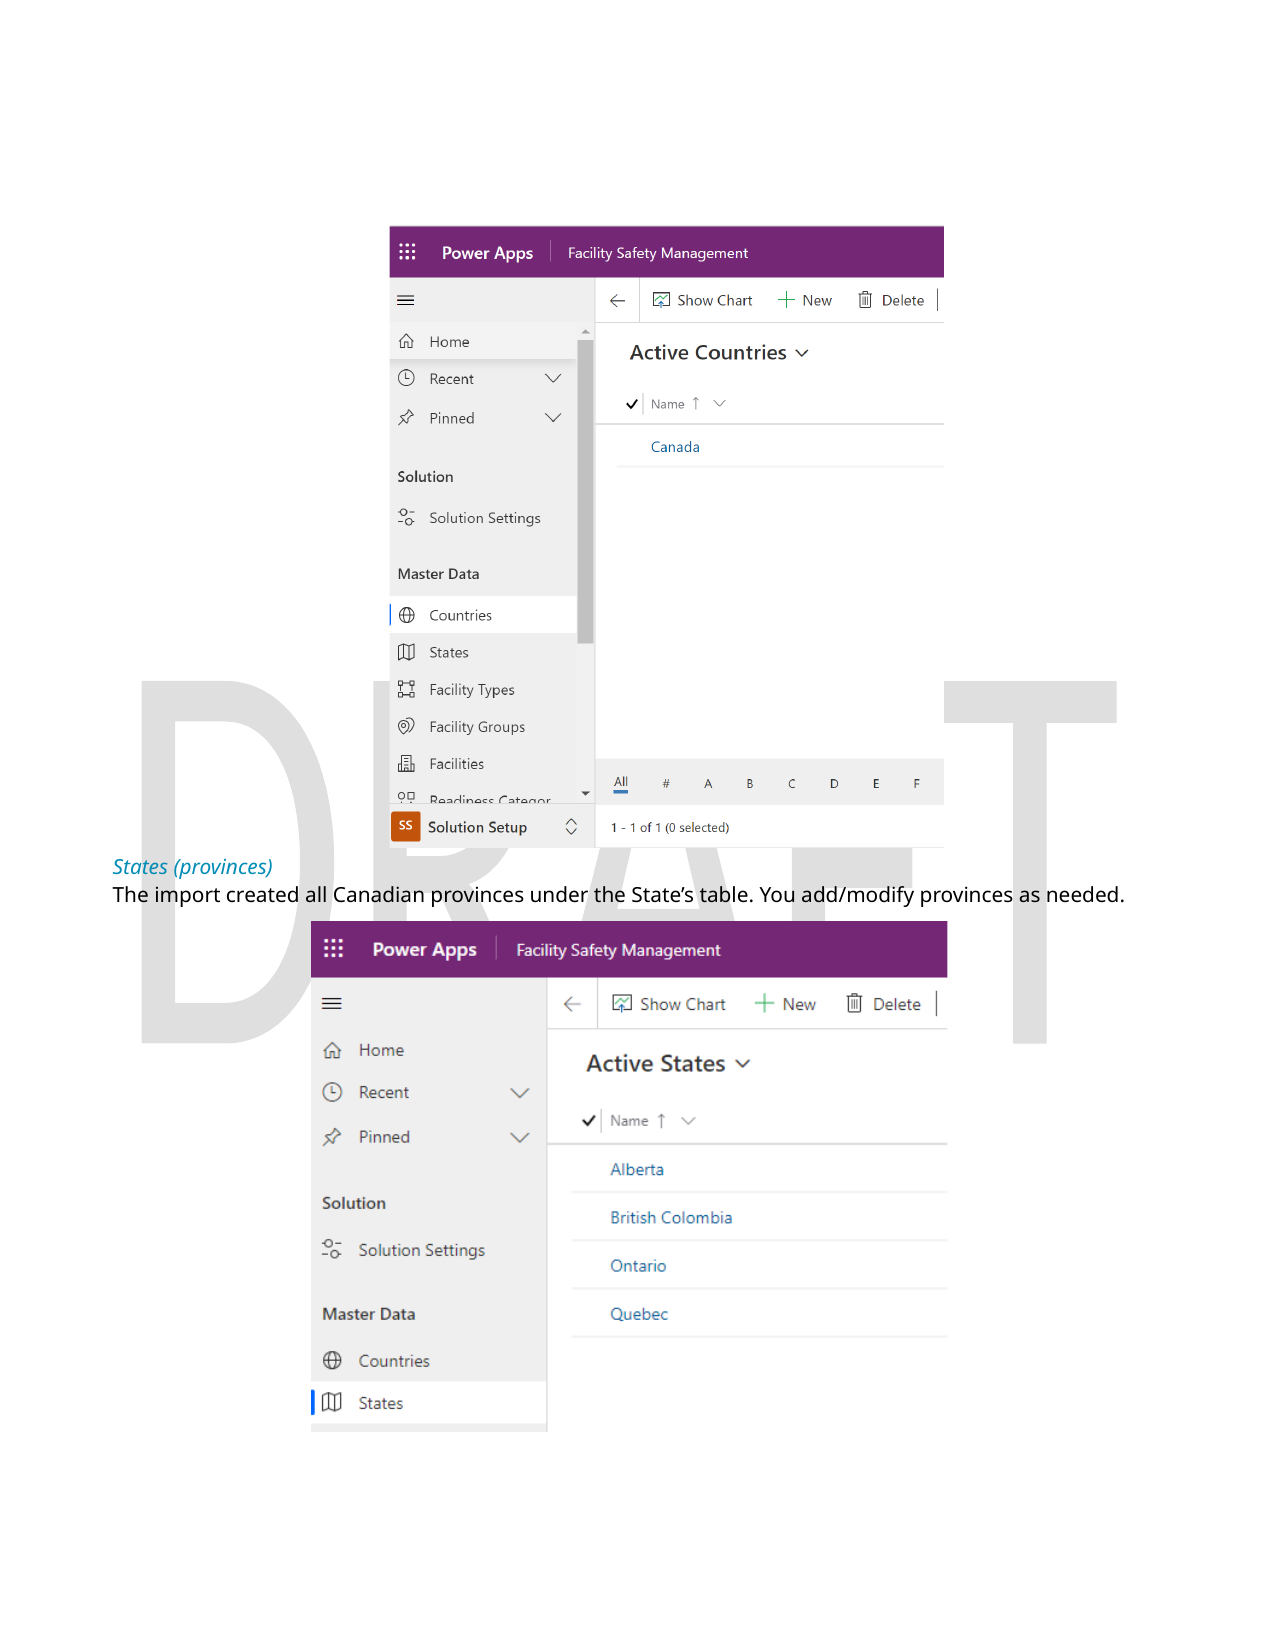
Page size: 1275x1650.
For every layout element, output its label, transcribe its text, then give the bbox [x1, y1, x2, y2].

subtitle States (provinces) [112, 852, 1146, 880]
text The import created all Canadian provinces under the State’s table. You add/modify provinces as needed. [112, 880, 1146, 909]
picture [311, 921, 948, 1432]
picture [389, 225, 944, 848]
